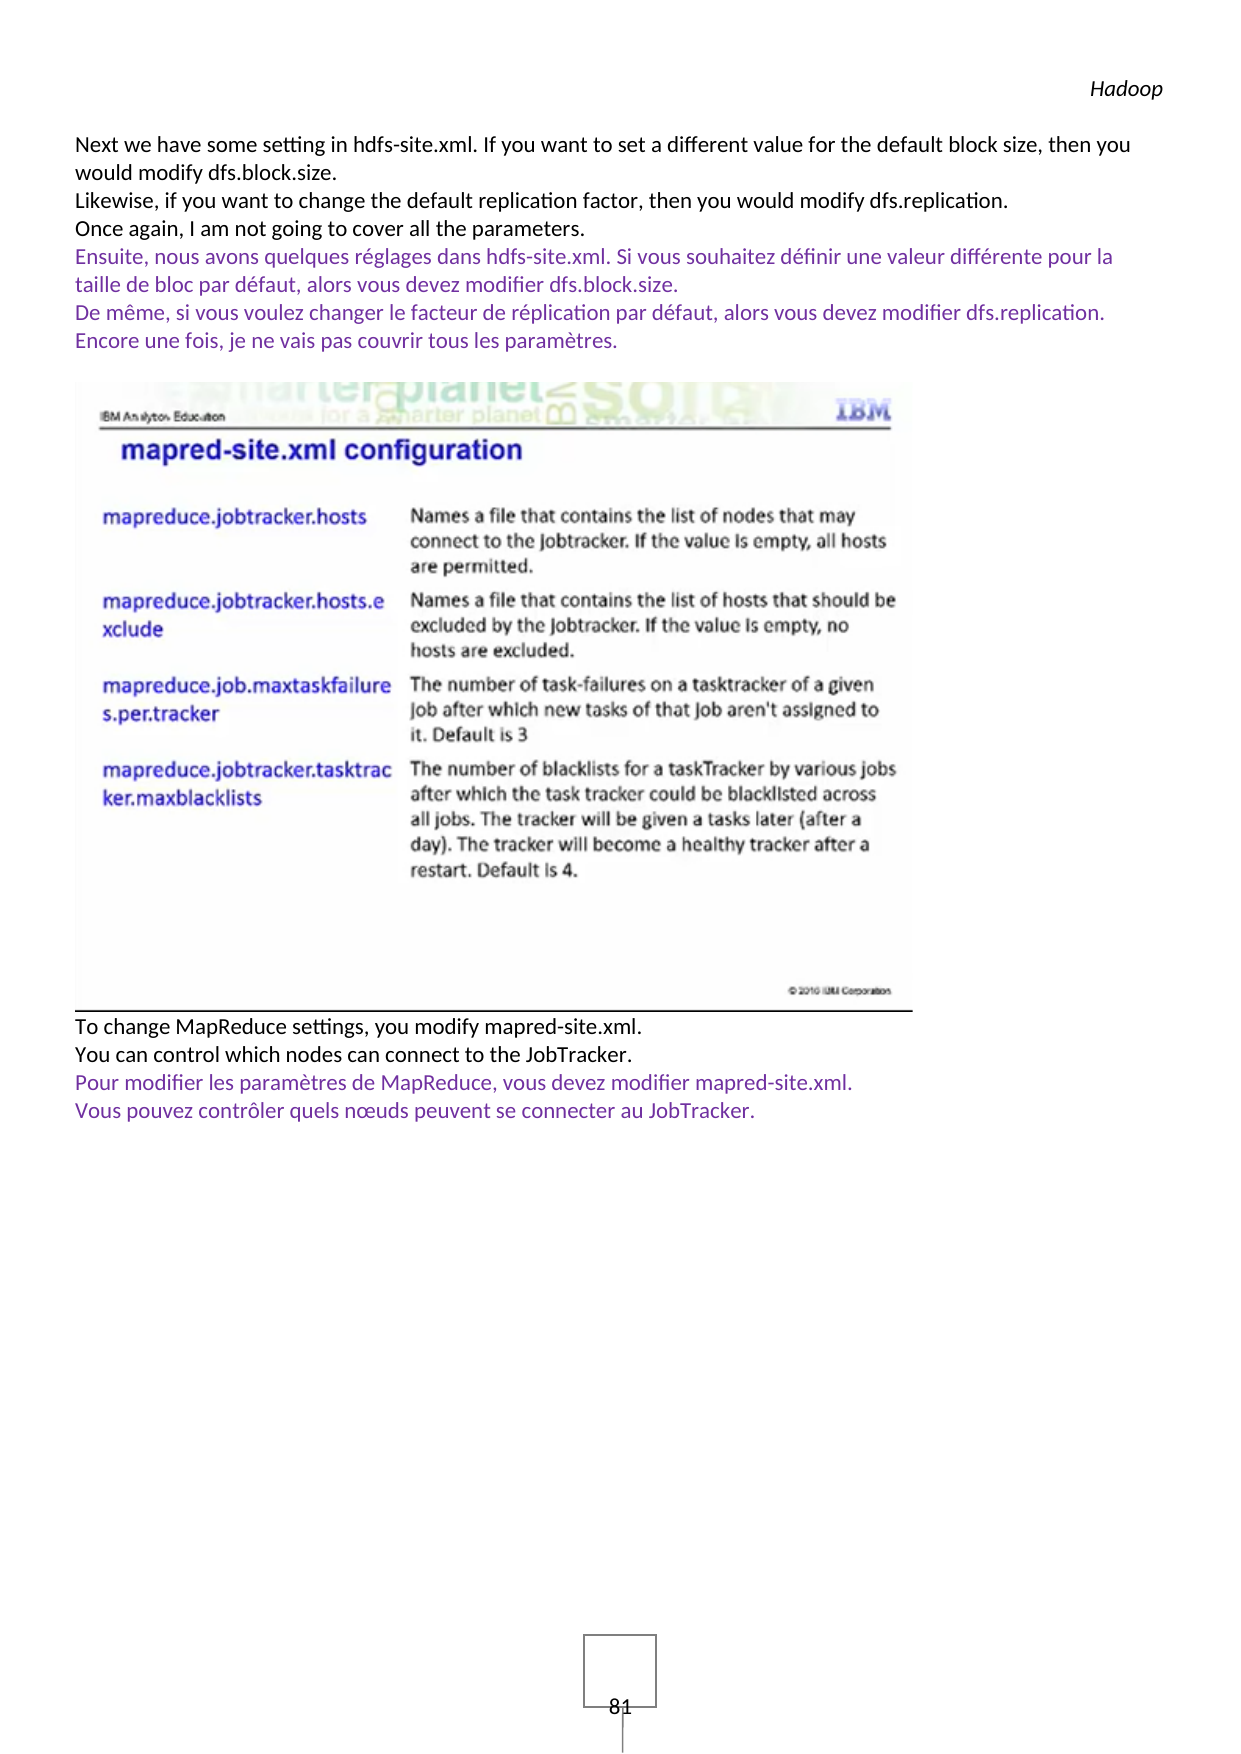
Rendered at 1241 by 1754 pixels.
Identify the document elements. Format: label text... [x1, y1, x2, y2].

text Vous pouvez contrôler quels nœuds peuvent se connecter au JobTracker. [75, 1096, 1165, 1124]
picture [75, 382, 913, 1012]
text Likewise, if you want to change the default replication factor, then you would modify dfs.replication. [75, 186, 1165, 214]
text Encore une fois, je ne vais pas couvrir tous les paramètres. [75, 326, 1165, 354]
text De même, si vous voulez changer le facteur de réplication par défaut, alors vous devez modifier dfs.replication. [75, 298, 1165, 326]
text Next we have some setting in hdfs-site.xml. If you want to set a different value for the default block size, then you would modify dfs.block.size. [75, 130, 1165, 186]
text Once again, I am not going to cover all the parameters. [75, 214, 1165, 242]
text Ensuite, nous avons quelques réglages dans hdfs-site.xml. Si vous souhaitez définir une valeur différente pour la taille de bloc par défaut, alors vous devez modifier dfs.block.size. [75, 242, 1165, 298]
text You can control which nodes can connect to the JobTracker. [75, 1040, 1165, 1068]
text Pour modifier les paramètres de MapReduce, vous devez modifier mapred-site.xml. [75, 1068, 1165, 1096]
text To change MapReduce settings, you modify mapred-site.xml. [75, 1012, 1165, 1040]
